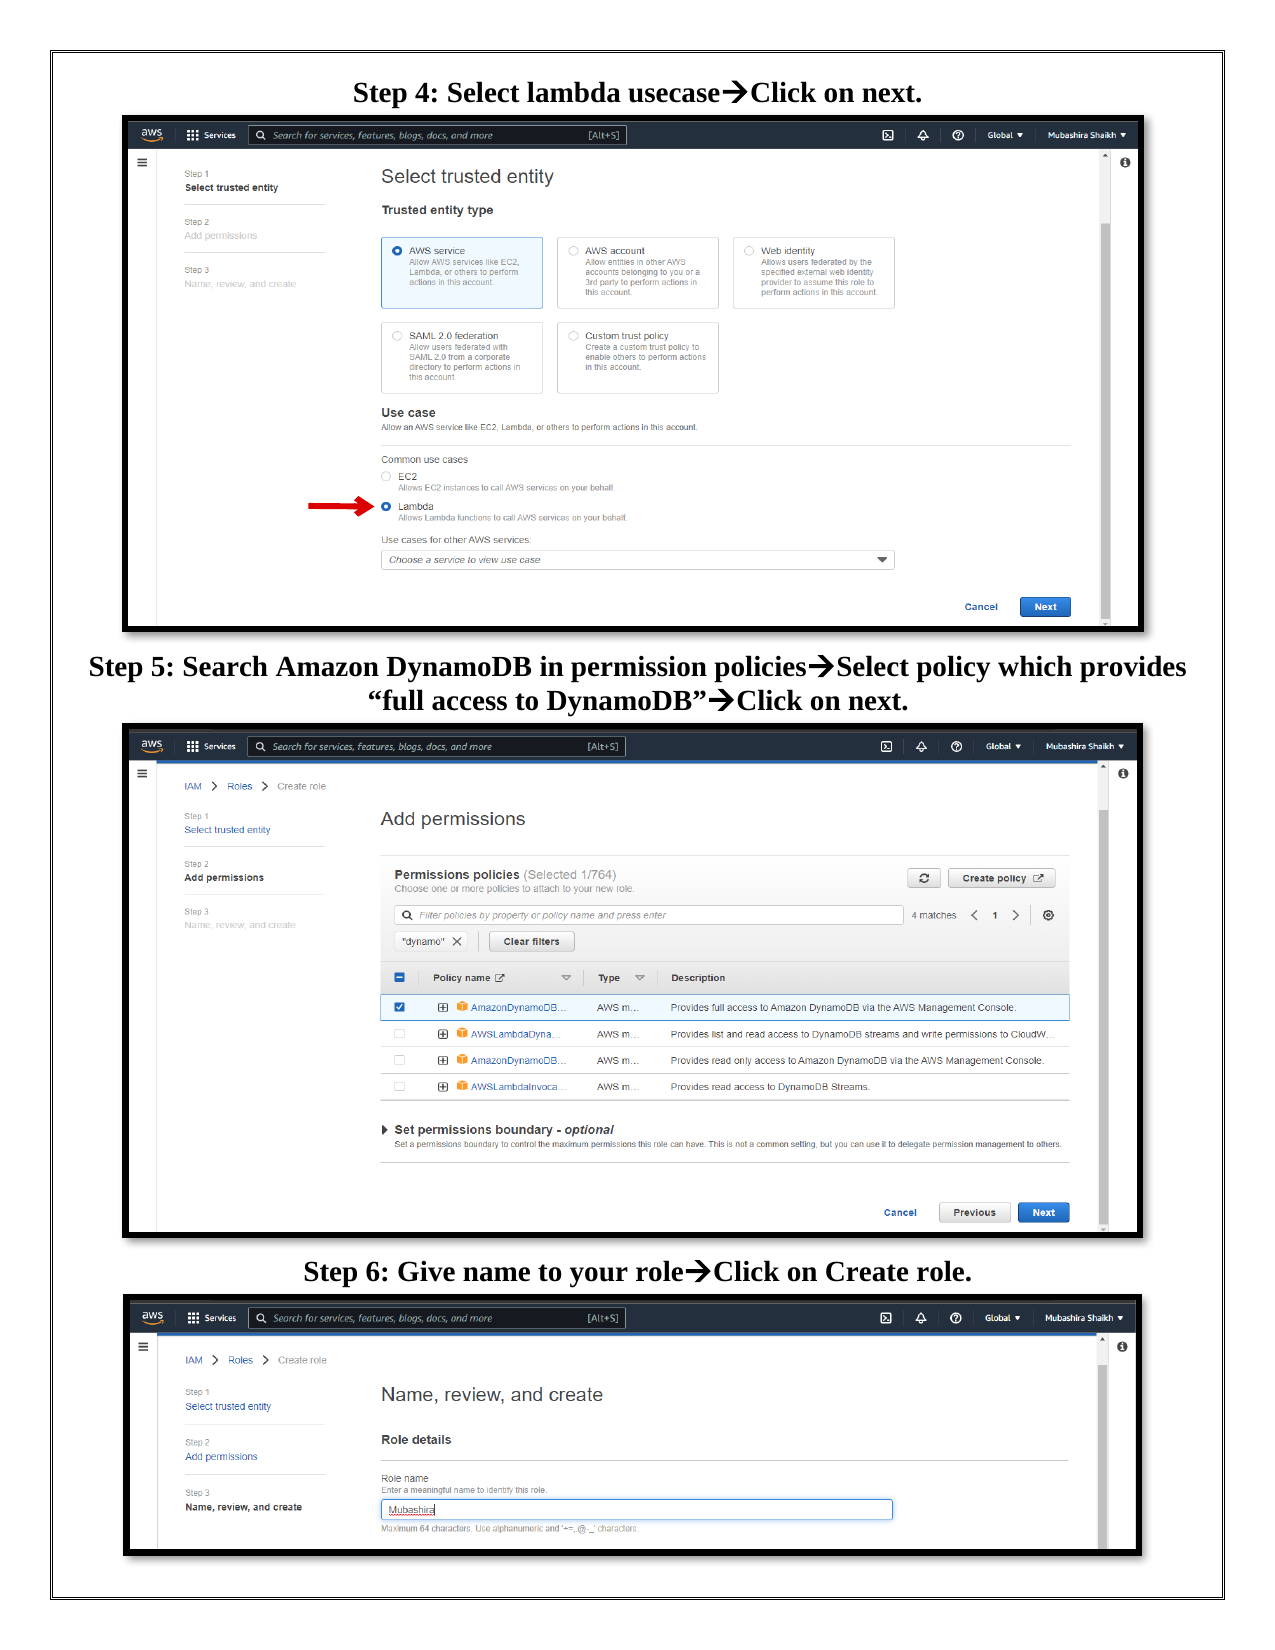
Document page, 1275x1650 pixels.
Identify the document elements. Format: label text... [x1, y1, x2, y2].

picture [130, 1300, 1136, 1549]
picture [129, 729, 1137, 1232]
picture [128, 121, 1138, 626]
text Step 4: Select lambda usecaseClick on next. [75, 75, 1200, 109]
text Step 6: Give name to your roleClick on Create role. [75, 1254, 1200, 1288]
